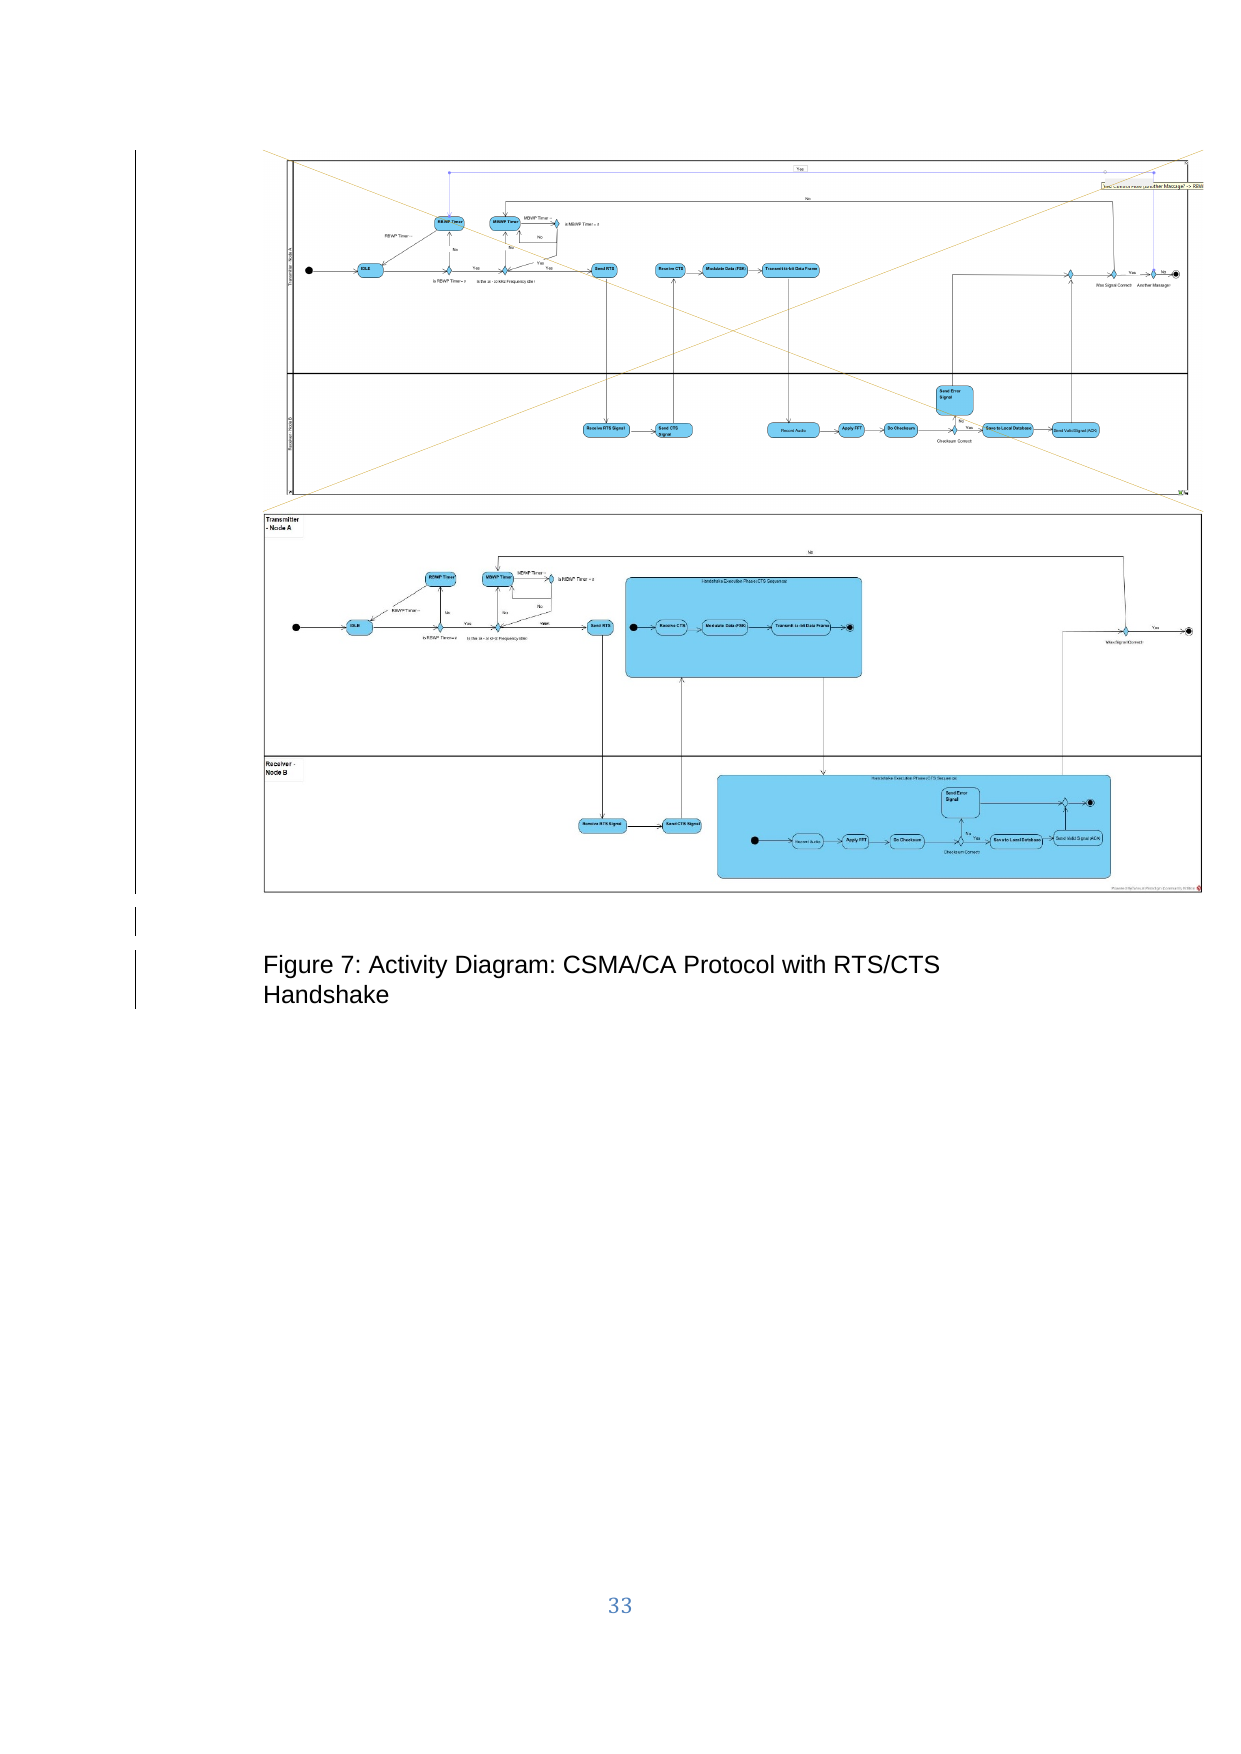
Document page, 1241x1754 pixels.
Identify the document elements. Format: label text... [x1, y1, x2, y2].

text Figure 7: Activity Diagram: CSMA/CA Protocol with RTS/CTS Handshake [263, 950, 1030, 1009]
picture [262, 151, 730, 511]
picture [736, 151, 1204, 511]
picture [262, 332, 1203, 894]
picture [266, 150, 1200, 330]
